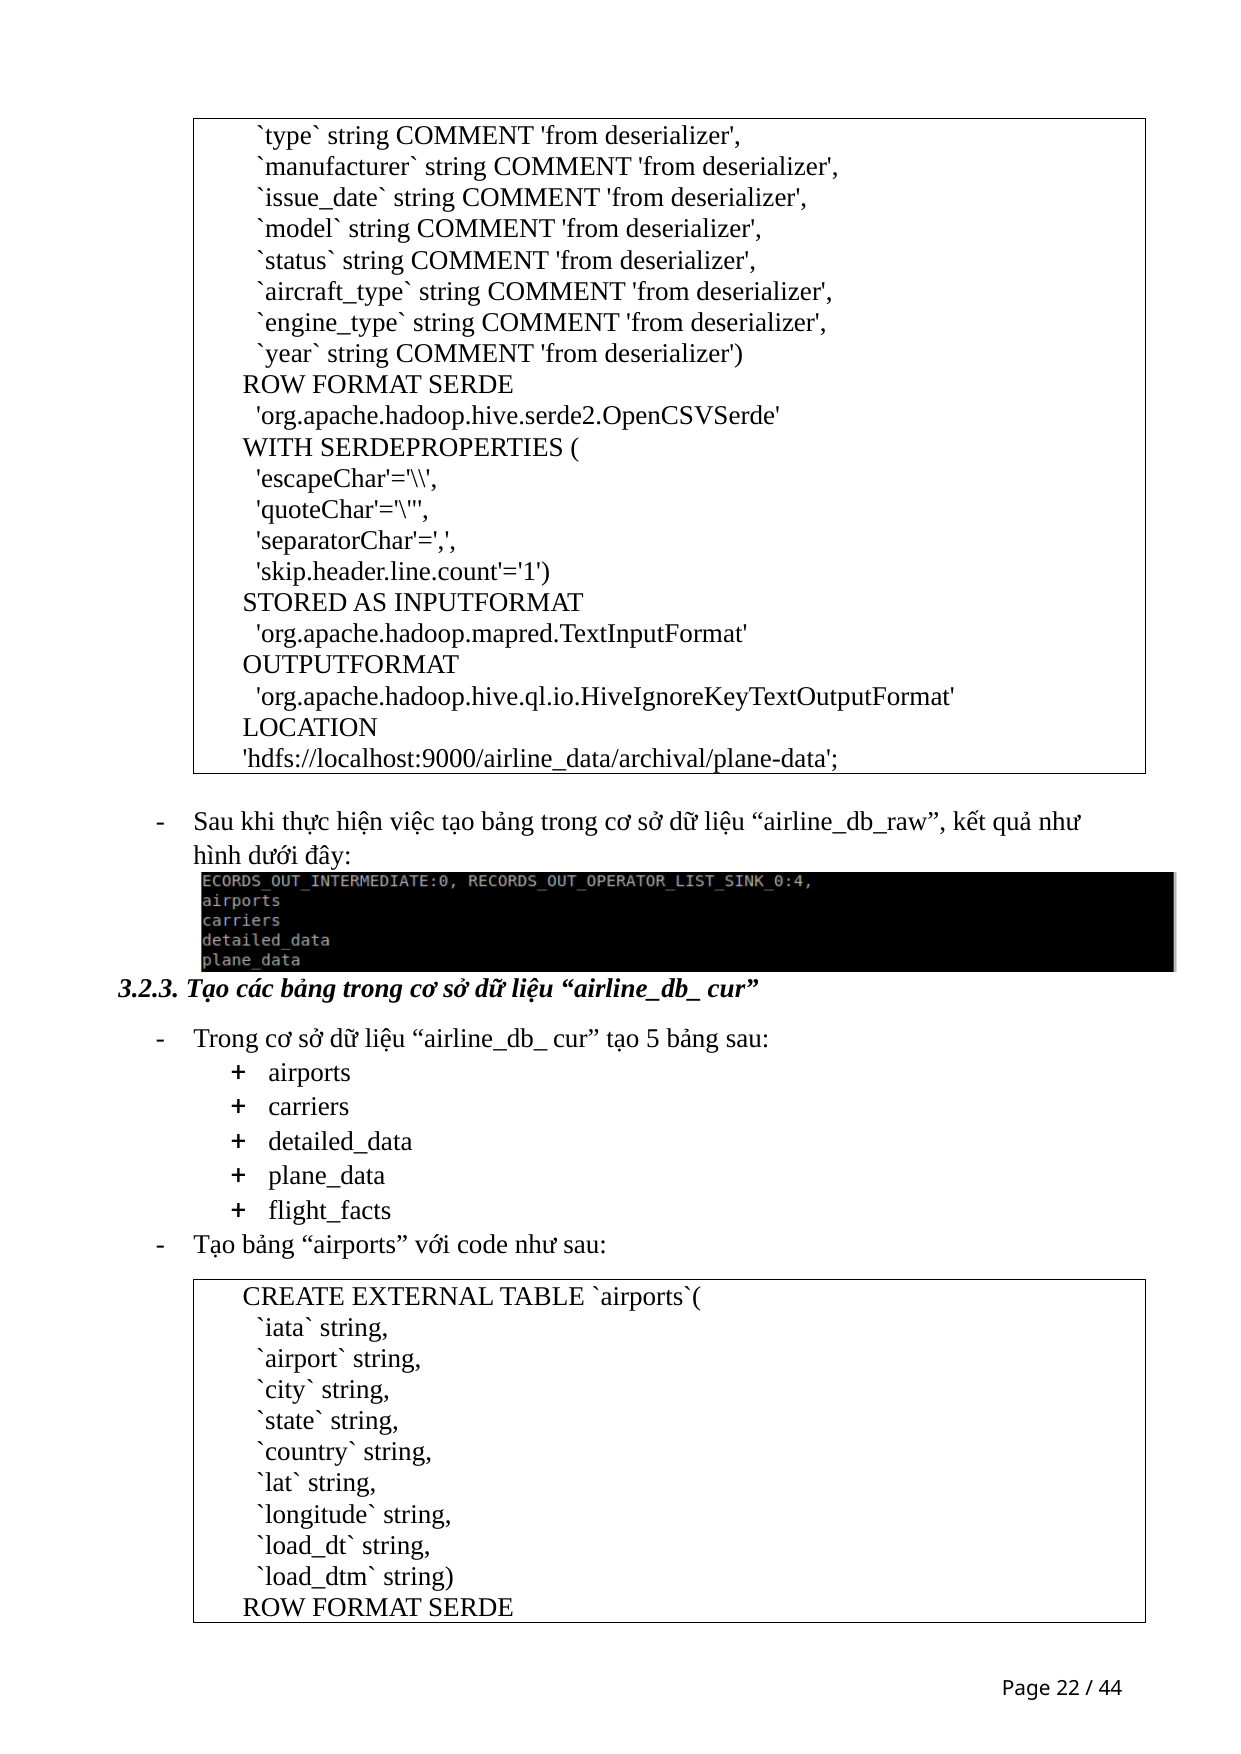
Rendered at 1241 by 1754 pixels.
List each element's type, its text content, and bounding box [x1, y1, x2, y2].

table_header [194, 119, 1145, 773]
list carriers [231, 1091, 1122, 1122]
picture [201, 872, 1177, 972]
list detailed_data [231, 1125, 1122, 1157]
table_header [194, 1280, 1145, 1622]
list Trong cơ sở dữ liệu “airline_db_ cur” tạo 5 bảng sau: [156, 1022, 1122, 1053]
list flight_facts [231, 1194, 1122, 1226]
list plane_data [231, 1159, 1122, 1191]
list Tạo bảng “airports” với code như sau: [156, 1228, 1122, 1259]
list airports [231, 1056, 1122, 1088]
text 3.2.3. Tạo các bảng trong cơ sở dữ liệu “airline_db_ cur” [118, 972, 1122, 1003]
list Sau khi thực hiện việc tạo bảng trong cơ sở dữ liệu “airline_db_raw”, kết quả như hình dưới đây: [156, 805, 1122, 870]
